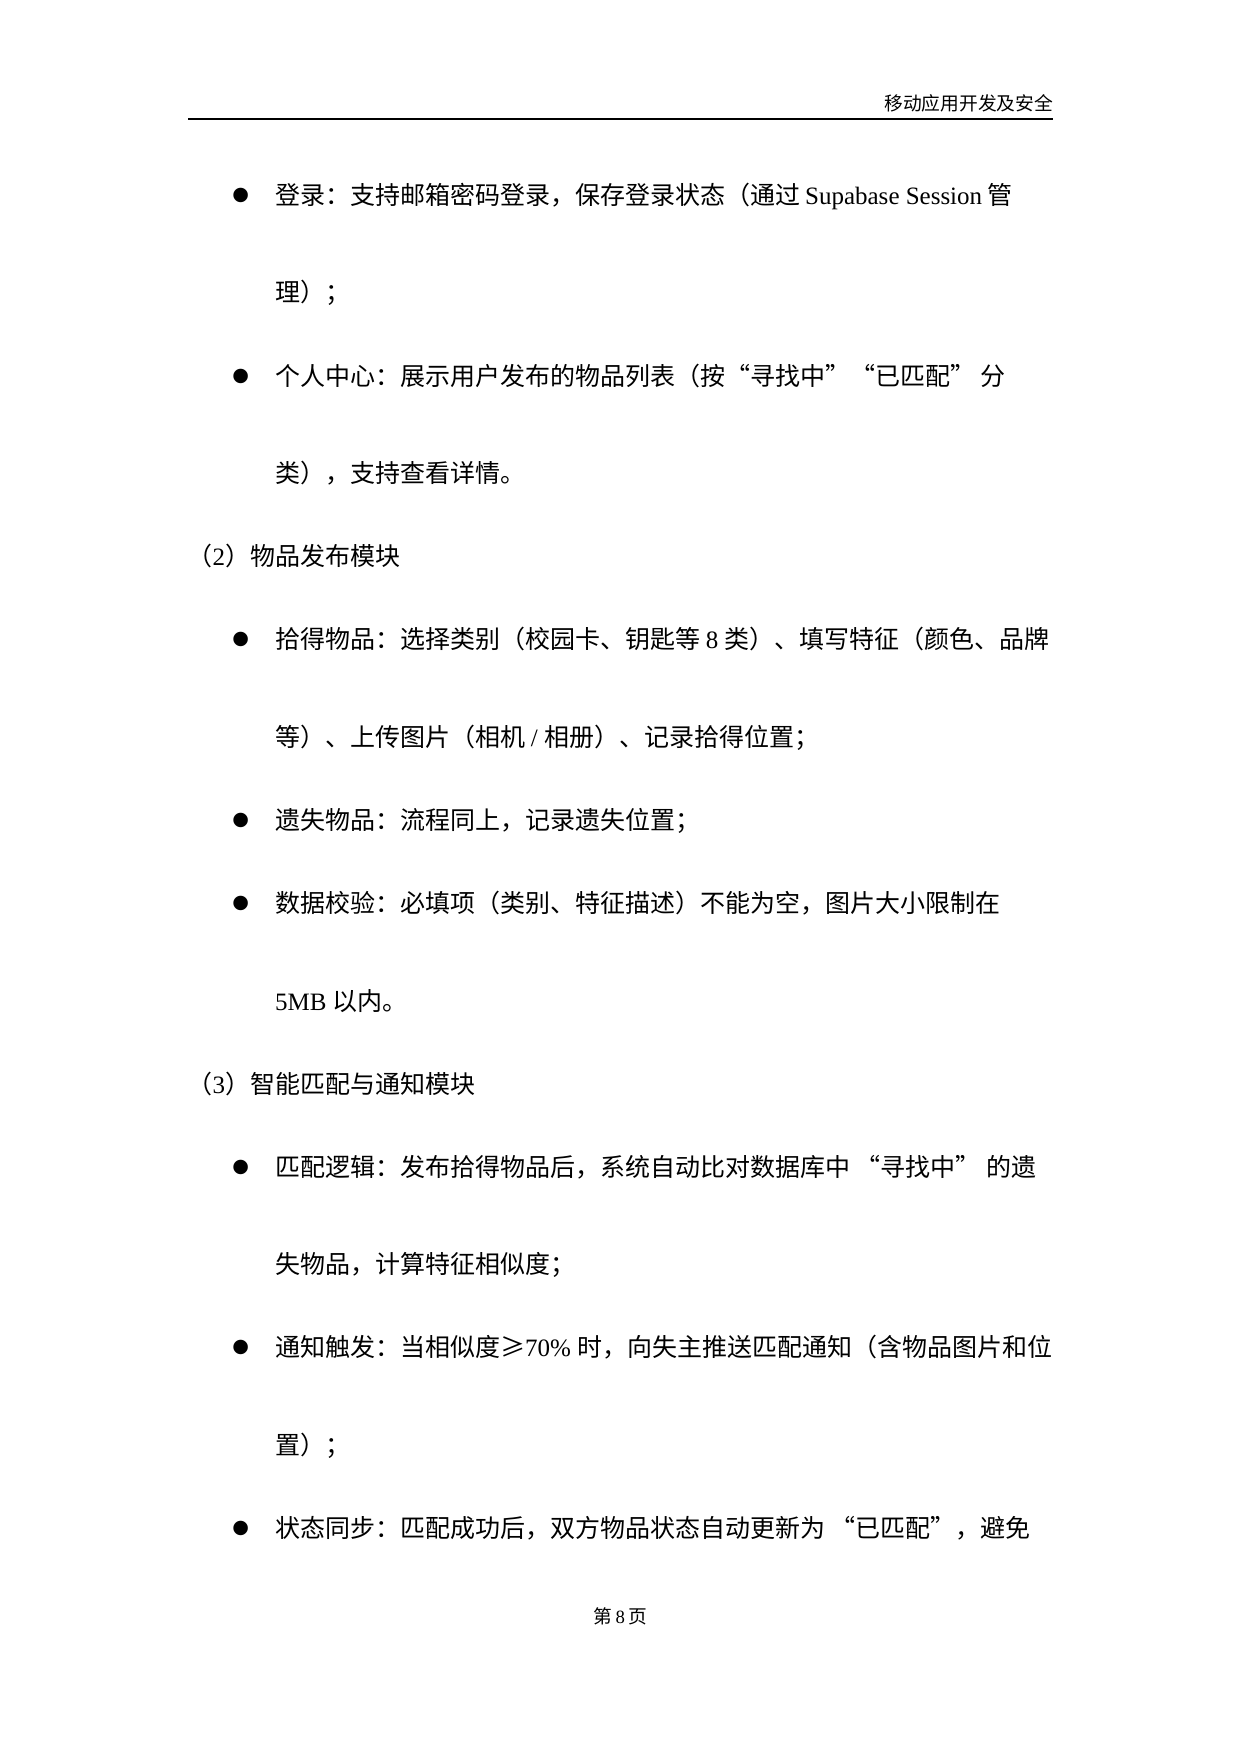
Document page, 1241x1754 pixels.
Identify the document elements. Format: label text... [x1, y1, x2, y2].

text （3）智能匹配与通知模块 [187, 1050, 1053, 1115]
list 数据校验：必填项（类别、特征描述）不能为空，图片大小限制在 5MB 以内。 [231, 869, 1053, 1032]
list 登录：支持邮箱密码登录，保存登录状态（通过Supabase Session管理）； [231, 161, 1053, 323]
list 遗失物品：流程同上，记录遗失位置； [231, 786, 1053, 851]
list 个人中心：展示用户发布的物品列表（按“寻找中”“已匹配” 分类），支持查看详情。 [231, 342, 1053, 504]
list 拾得物品：选择类别（校园卡、钥匙等 8 类）、填写特征（颜色、品牌等）、上传图片（相机 / 相册）、记录拾得位置； [231, 605, 1053, 768]
list 匹配逻辑：发布拾得物品后，系统自动比对数据库中 “寻找中” 的遗失物品，计算特征相似度； [231, 1133, 1053, 1295]
text （2）物品发布模块 [187, 522, 1053, 587]
list 通知触发：当相似度≥70% 时，向失主推送匹配通知（含物品图片和位置）； [231, 1313, 1053, 1476]
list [231, 1494, 1053, 1559]
